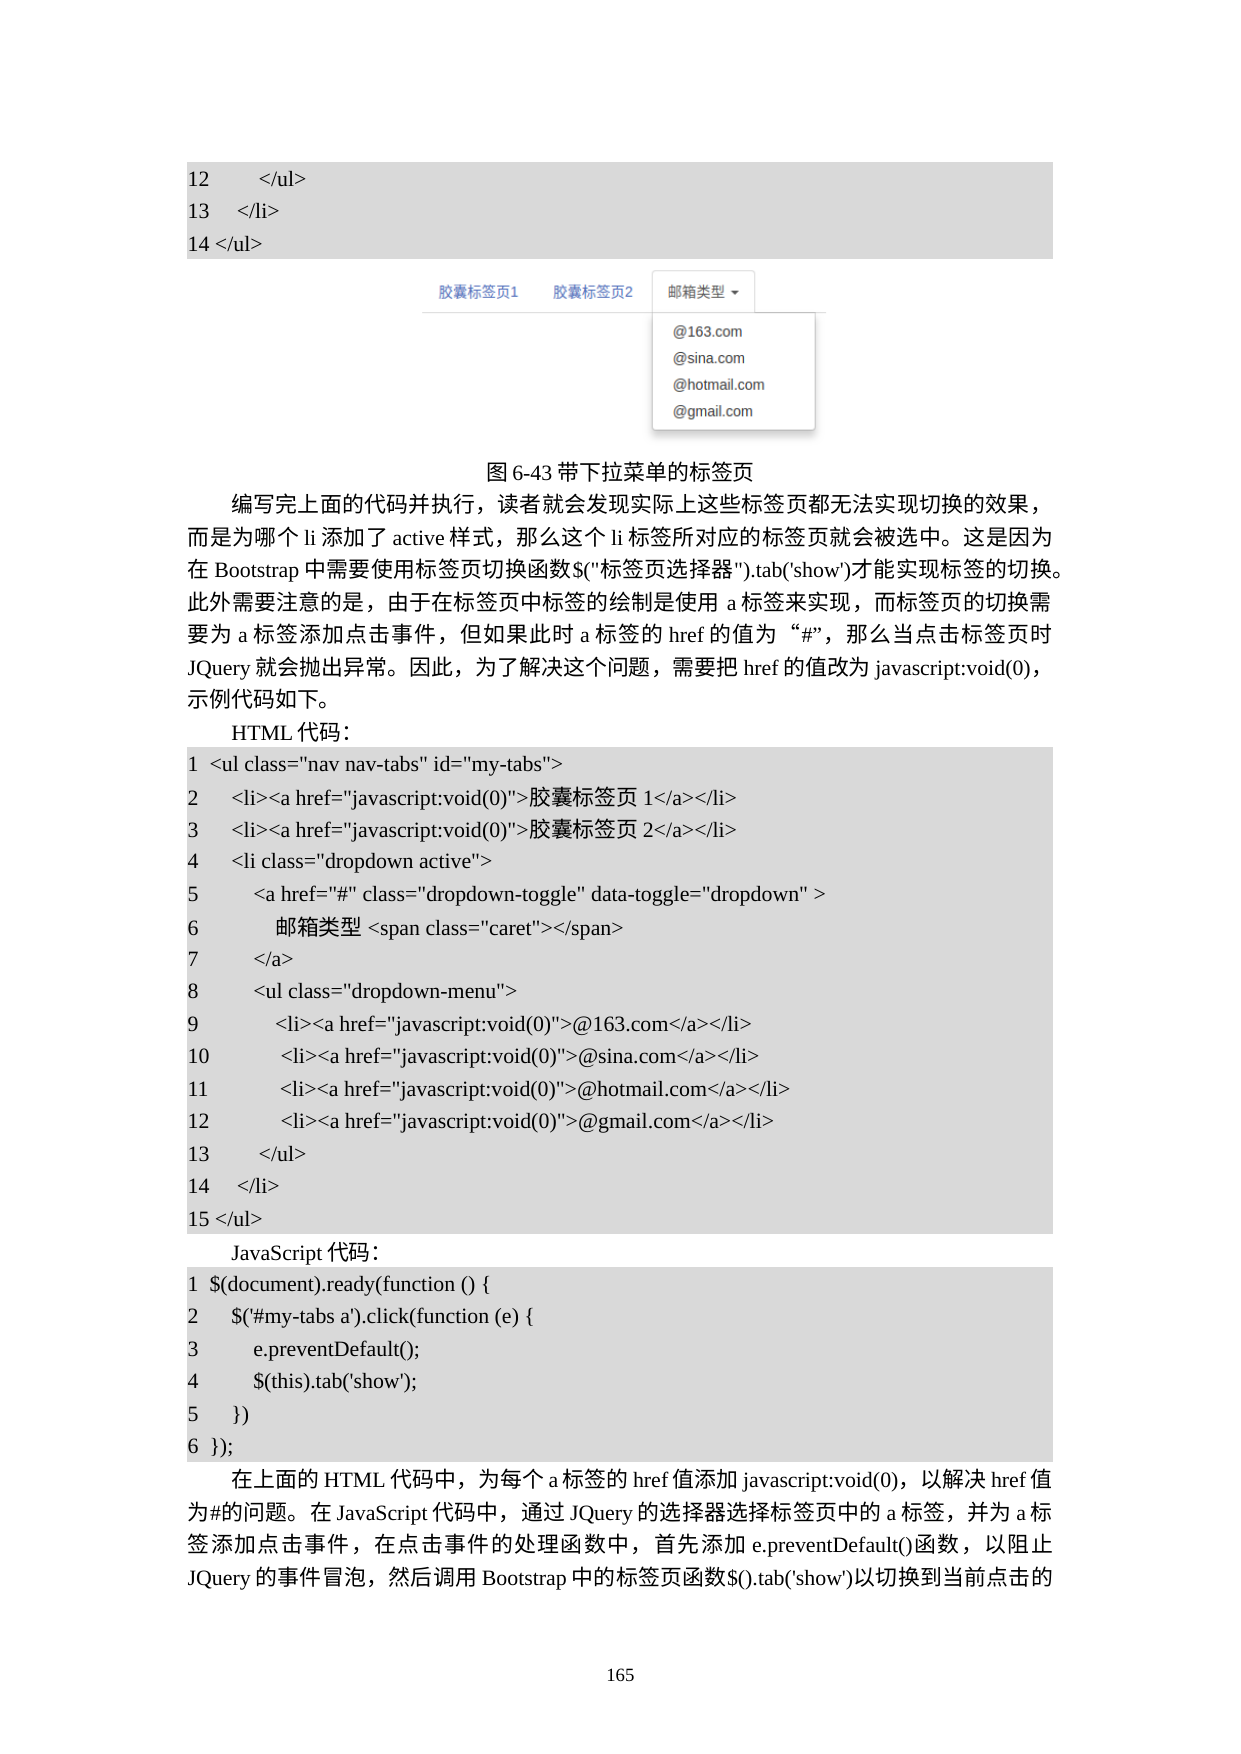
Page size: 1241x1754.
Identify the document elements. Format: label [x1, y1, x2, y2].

picture [414, 259, 827, 446]
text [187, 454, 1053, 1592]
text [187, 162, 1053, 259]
